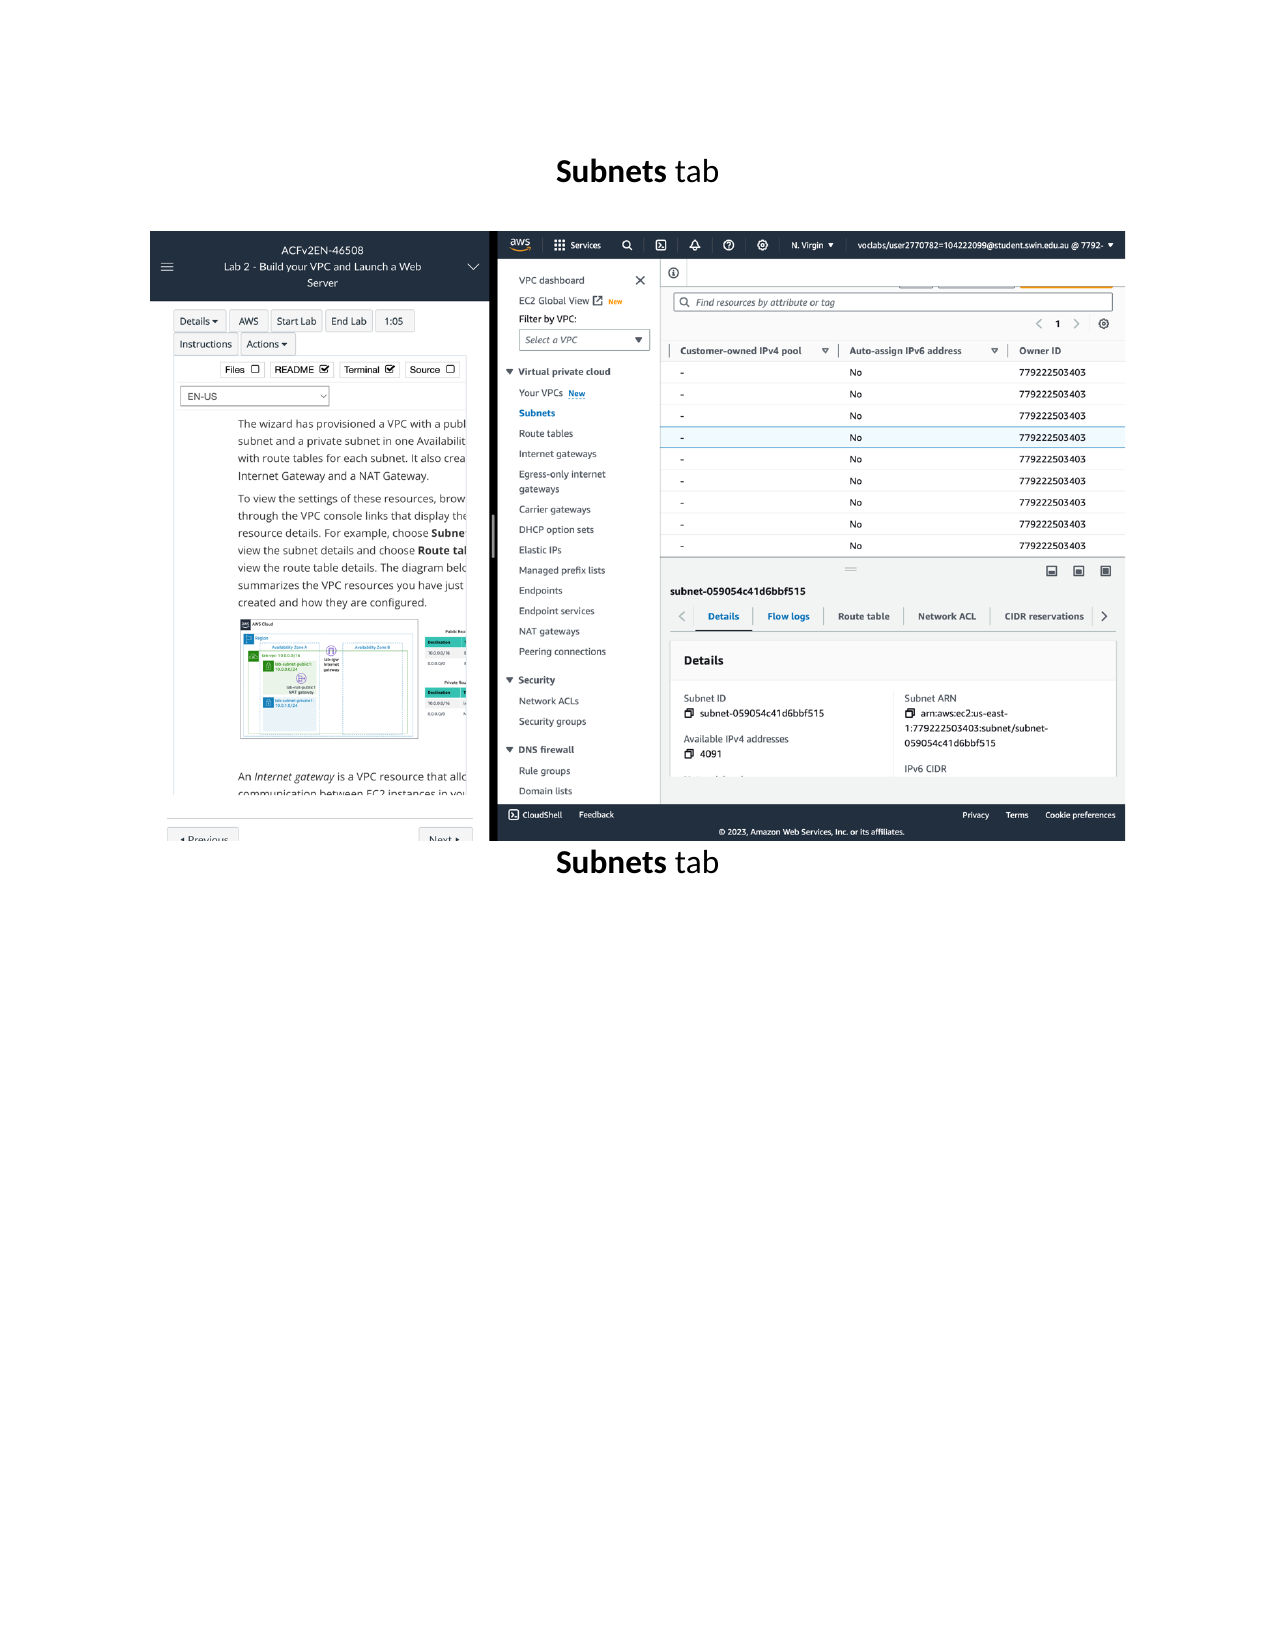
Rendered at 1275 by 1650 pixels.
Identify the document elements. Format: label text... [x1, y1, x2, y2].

picture [150, 231, 1125, 841]
text Subnets tab [150, 150, 1125, 191]
text Subnets tab [150, 841, 1125, 882]
